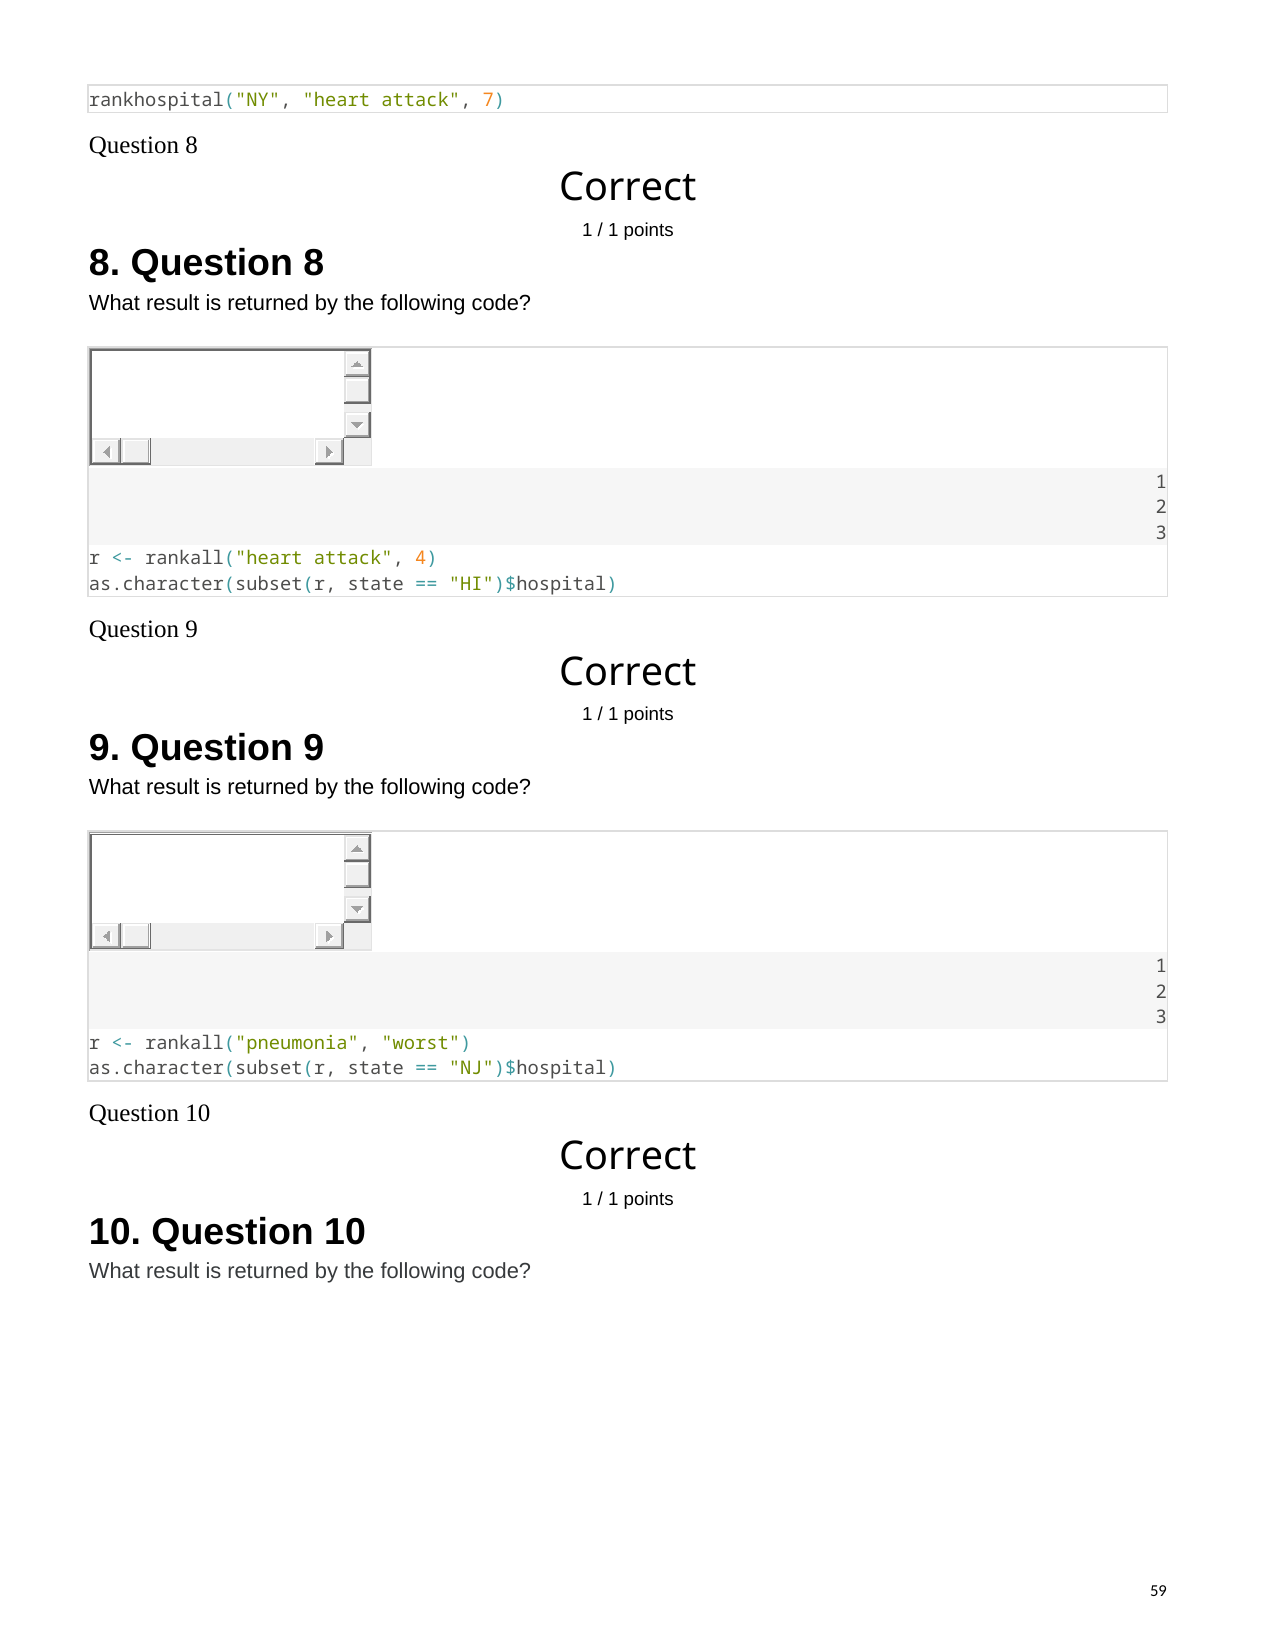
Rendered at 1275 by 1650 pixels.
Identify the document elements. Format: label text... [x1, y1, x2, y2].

text r <- rankall("pneumonia", "worst") [89, 1029, 1167, 1053]
text Question 8 [89, 130, 1167, 158]
text 2 [89, 494, 1167, 519]
text rankhospital("NY", "heart attack", 7) [89, 86, 1167, 112]
text Correct [89, 643, 1167, 697]
text as.character(subset(r, state == "NJ")$hospital) [89, 1053, 1167, 1080]
text What result is returned by the following code? [89, 1252, 1167, 1283]
text Correct [89, 158, 1167, 212]
text 1 / 1 points [89, 212, 1167, 241]
text 3 [89, 1003, 1167, 1029]
text 1 [89, 468, 1167, 494]
text 1 / 1 points [89, 697, 1167, 725]
text r <- rankall("heart attack", 4) [89, 545, 1167, 569]
text as.character(subset(r, state == "HI")$hospital) [89, 569, 1167, 596]
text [89, 284, 1167, 315]
text Correct [89, 1127, 1167, 1181]
text 2 [89, 978, 1167, 1003]
text 1 / 1 points [89, 1181, 1167, 1209]
text Question 9 [89, 614, 1167, 643]
text 3 [89, 519, 1167, 545]
text 8. Question 8 [89, 241, 1167, 284]
text 1 [89, 952, 1167, 978]
text What result is returned by the following code? [89, 768, 1167, 799]
text 10. Question 10 [89, 1209, 1167, 1252]
text 9. Question 9 [89, 725, 1167, 768]
text Question 10 [89, 1098, 1167, 1127]
